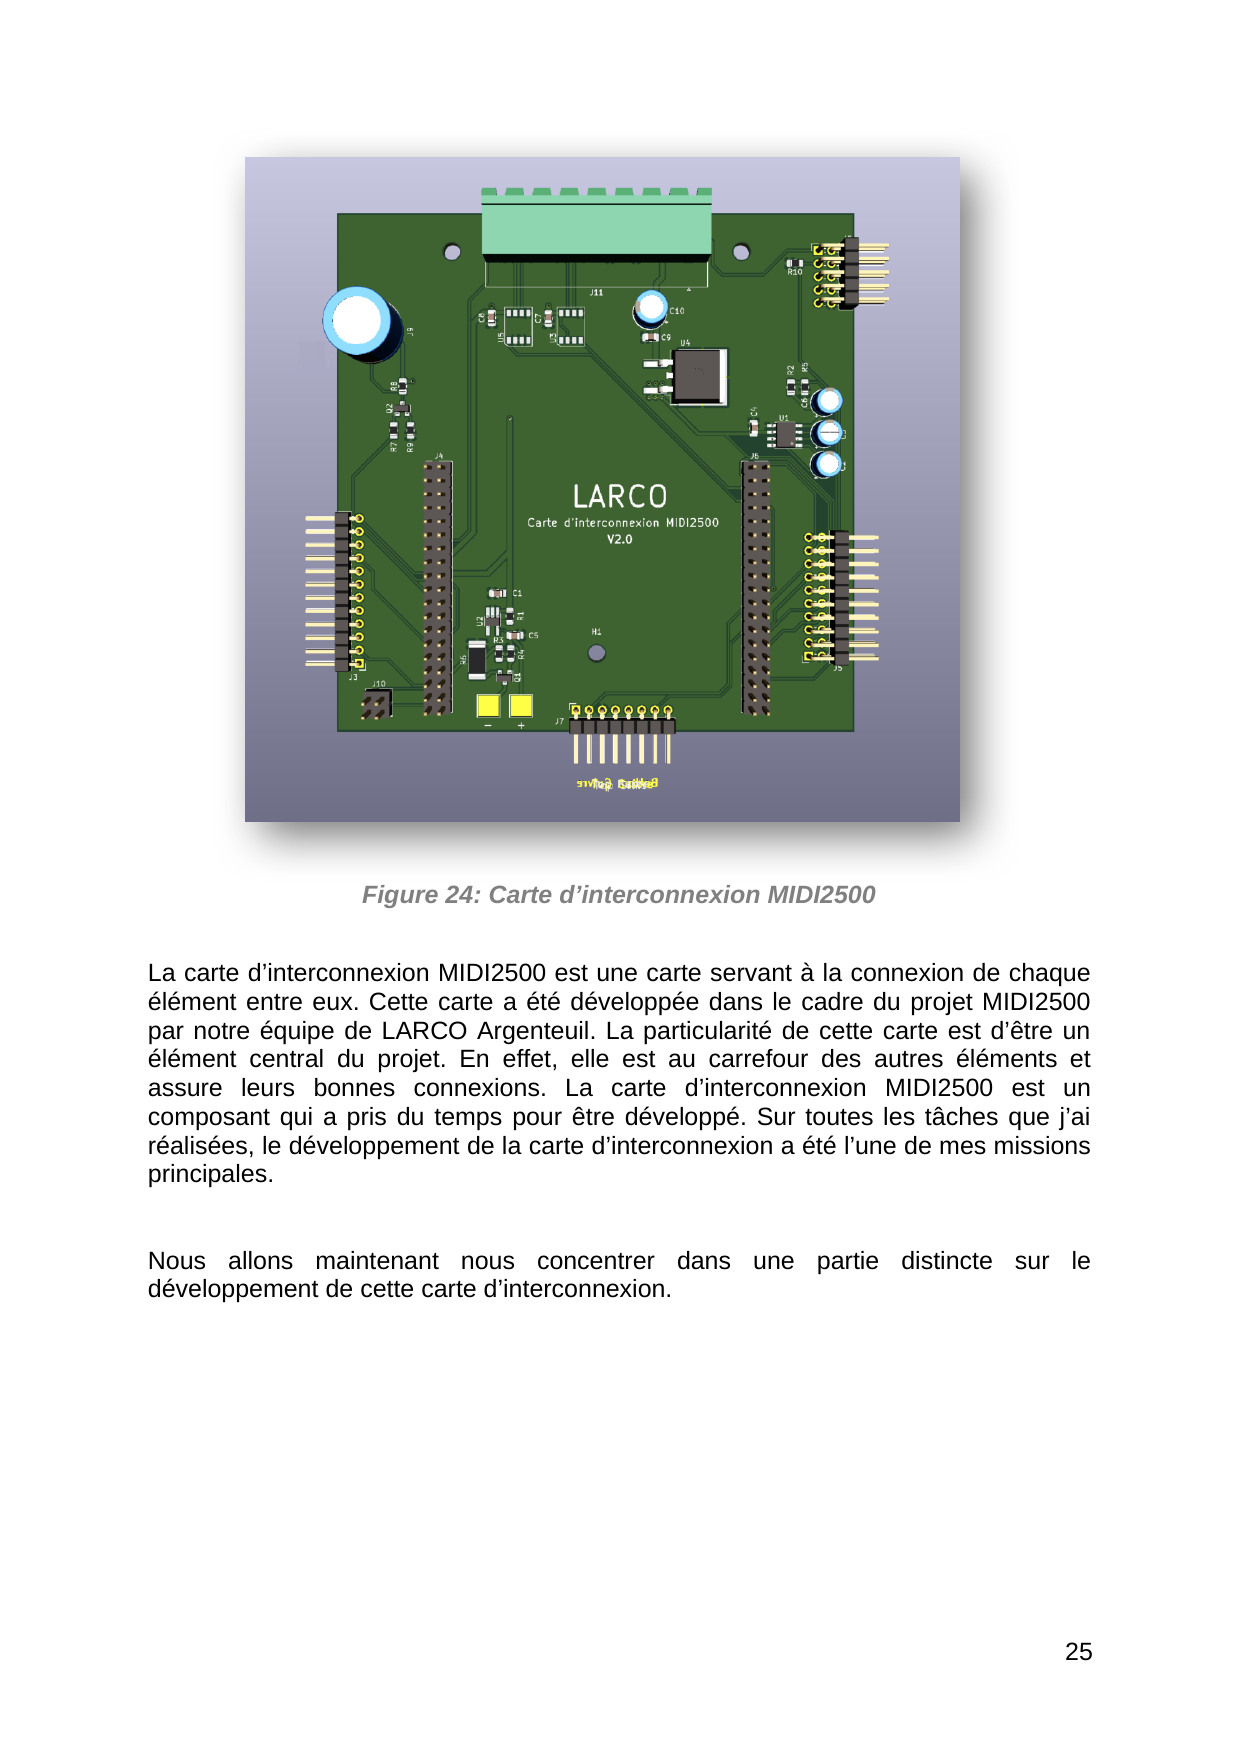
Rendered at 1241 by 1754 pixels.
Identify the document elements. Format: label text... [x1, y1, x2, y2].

text La carte d’interconnexion MIDI2500 est une carte servant à la connexion de chaque élément entre eux. Cette carte a été développée dans le cadre du projet MIDI2500 par notre équipe de LARCO Argenteuil. La particularité de cette carte est d’être un élément central du projet. En effet, elle est au carrefour des autres éléments et assure leurs bonnes connexions. La carte d’interconnexion MIDI2500 est un composant qui a pris du temps pour être développé. Sur toutes les tâches que j’ai réalisées, le développement de la carte d’interconnexion a été l’une de mes missions principales. [148, 958, 1093, 1188]
text Figure 24: Carte d’interconnexion MIDI2500 [148, 880, 1093, 909]
picture [245, 157, 960, 822]
text Nous allons maintenant nous concentrer dans une partie distincte sur le développement de cette carte d’interconnexion. [148, 1246, 1093, 1303]
